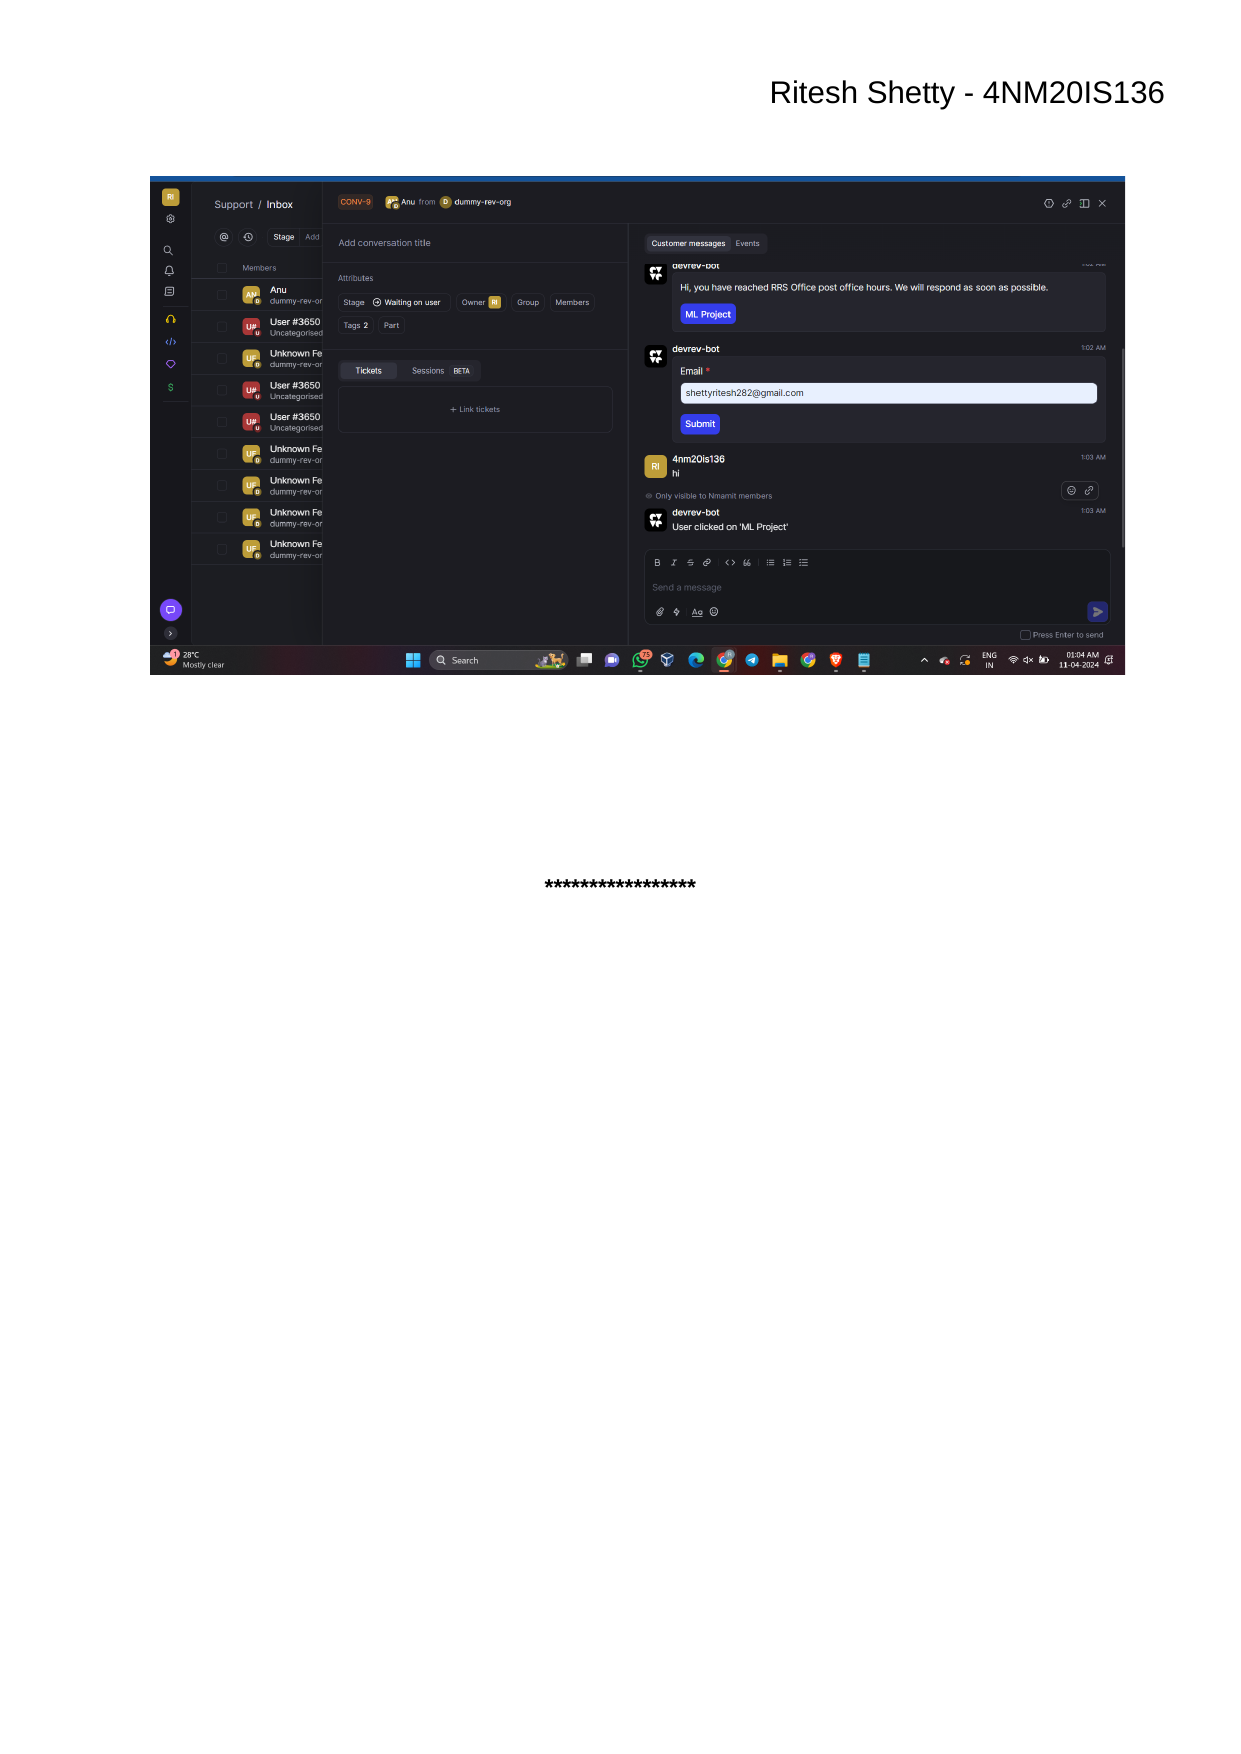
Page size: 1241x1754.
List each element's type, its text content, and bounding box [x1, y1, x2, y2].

text ***************** [150, 873, 1090, 900]
picture [150, 176, 1125, 675]
